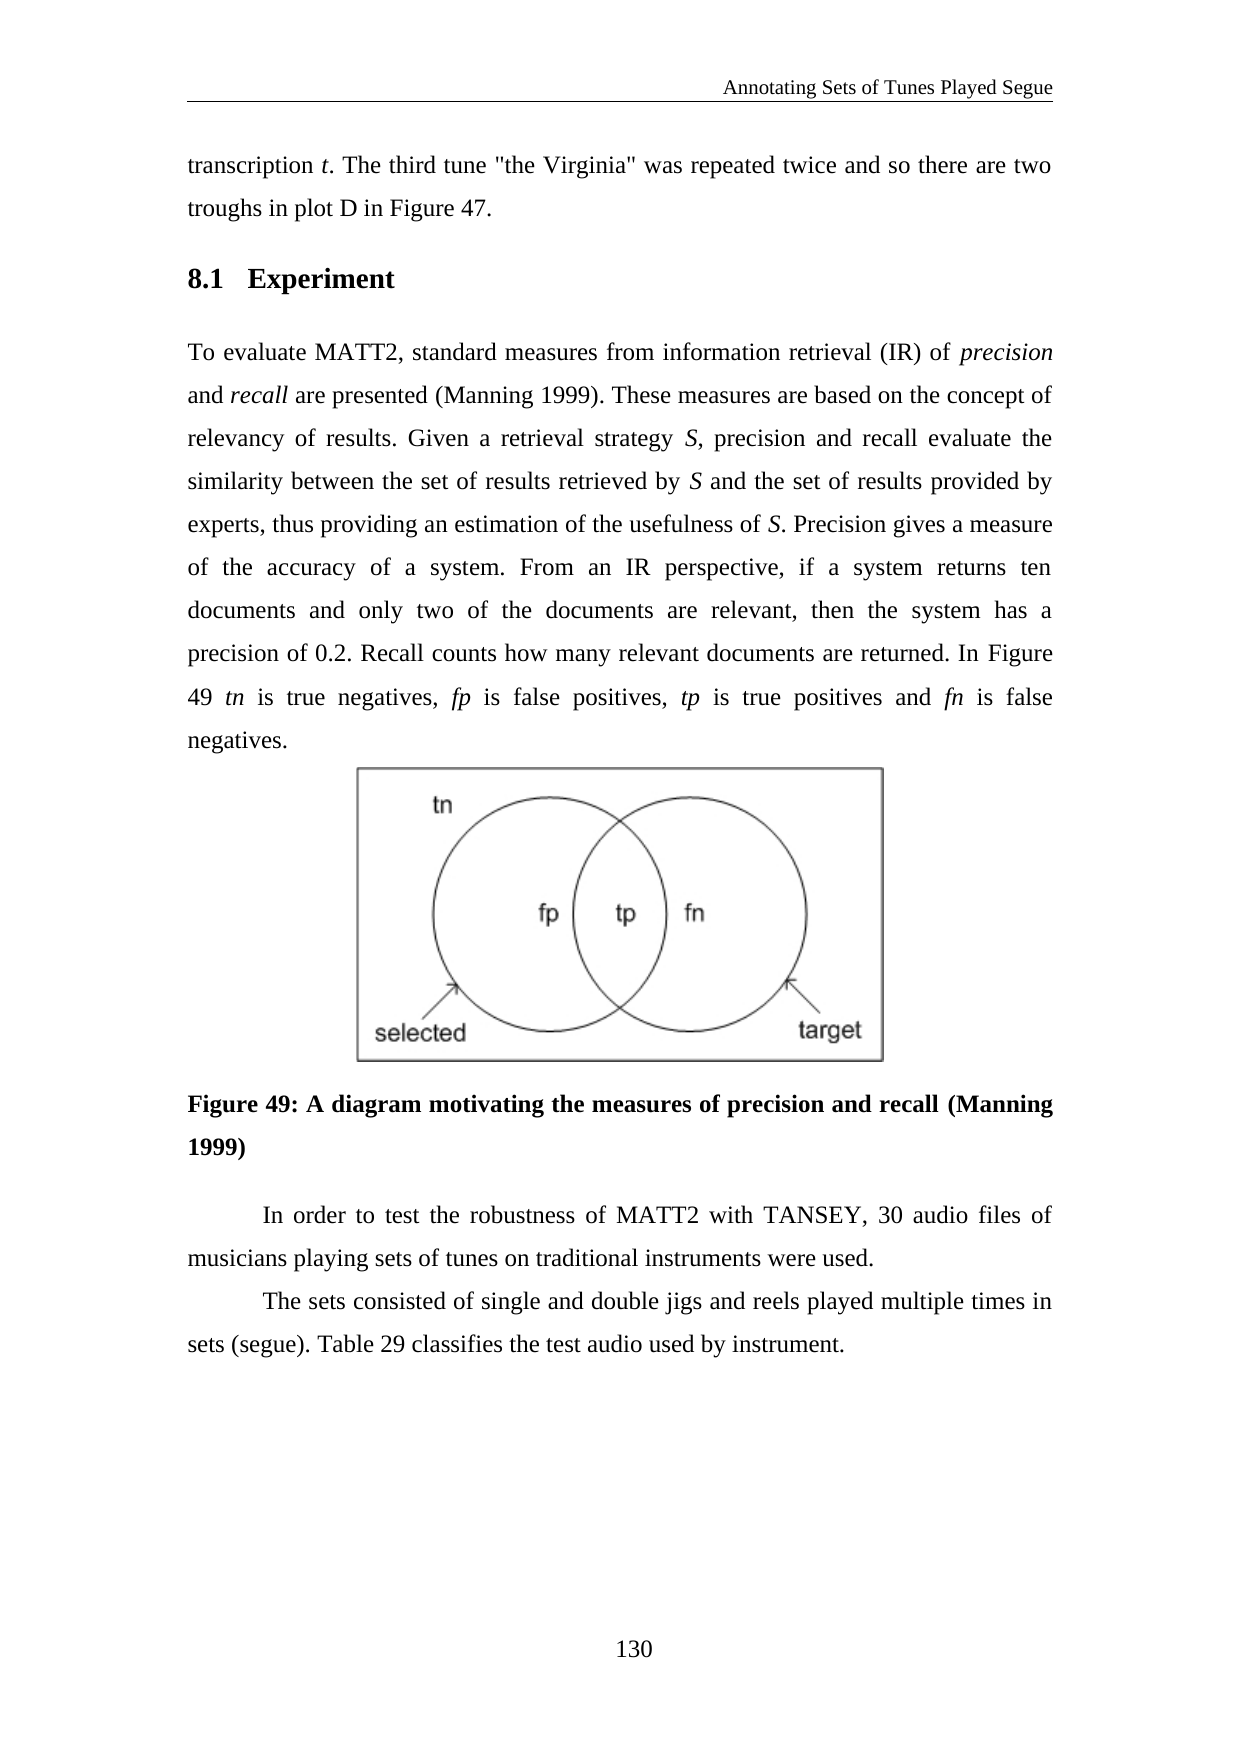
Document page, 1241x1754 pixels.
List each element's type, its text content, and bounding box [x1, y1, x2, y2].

text In order to test the robustness of MATT2 with TANSEY, 30 audio files of musicians playing sets of tunes on traditional instruments were used. [187, 1200, 1053, 1272]
text The sets consisted of single and double jigs and reels played multiple times in sets (segue). Table 29 classifies the test audio used by instrument. [187, 1286, 1053, 1358]
picture [356, 767, 884, 1062]
text To evaluate MATT2, standard measures from information retrieval (IR) of precision and recall are presented . These measures are based on the concept of relevancy of results. Given a retrieval strategy S, precision and recall evaluate the similarity between the set of results retrieved by S and the set of results provided by experts, thus providing an estimation of the usefulness of S. Precision gives a measure of the accuracy of a system. From an IR perspective, if a system returns ten documents and only two of the documents are relevant, then the system has a precision of 0.2. Recall counts how many relevant documents are returned. In Figure 49 tn is true negatives, fp is false positives, tp is true positives and fn is false negatives. [187, 337, 1053, 753]
subtitle Experiment [187, 261, 1053, 295]
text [175, 150, 1053, 222]
